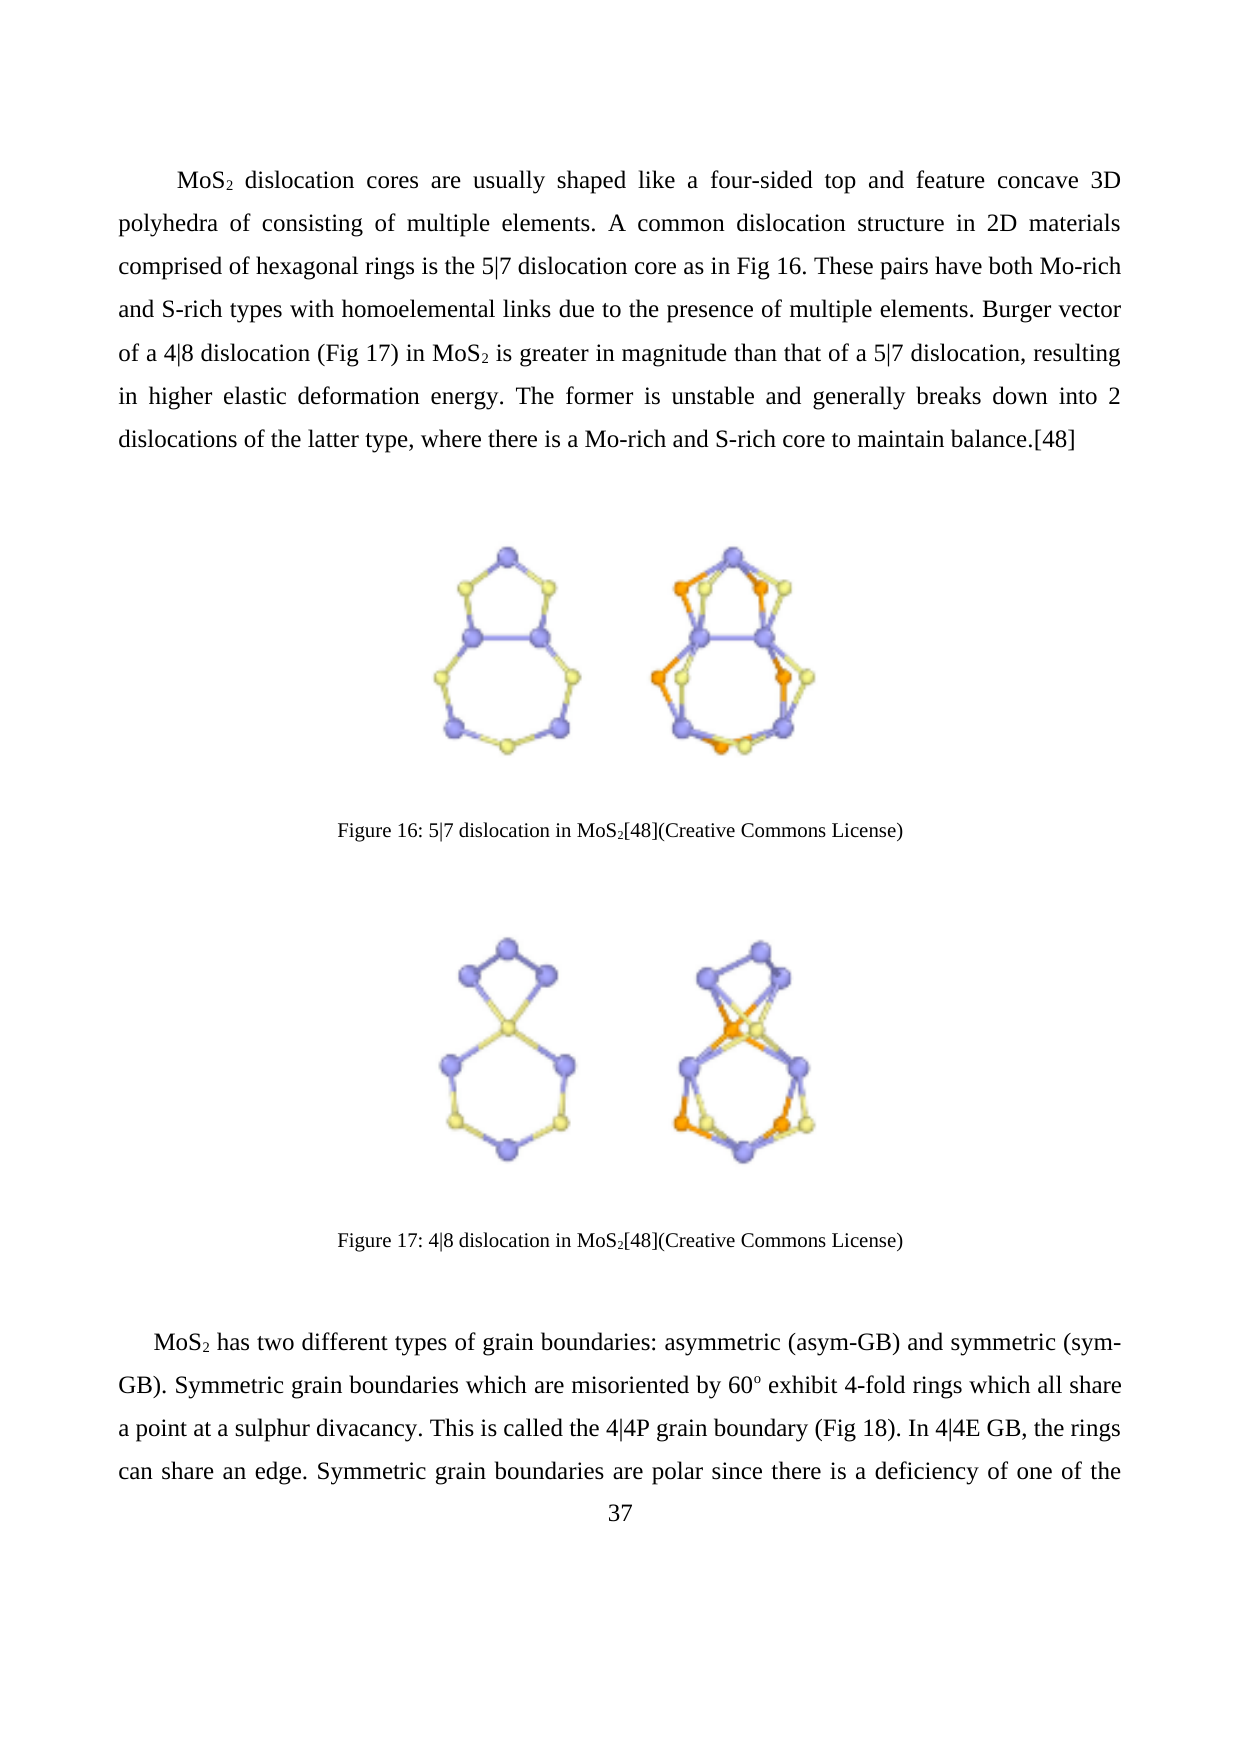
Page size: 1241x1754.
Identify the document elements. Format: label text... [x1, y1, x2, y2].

picture [395, 529, 845, 779]
text Figure : 5|7 dislocation in MoS2(Creative Commons License) [118, 818, 1122, 842]
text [118, 1327, 1122, 1485]
text Figure : 4|8 dislocation in MoS2(Creative Commons License) [118, 1228, 1122, 1252]
text MoS2 dislocation cores are usually shaped like a four-sided top and feature concave 3D polyhedra of consisting of multiple elements. A common dislocation structure in 2D materials comprised of hexagonal rings is the 5|7 dislocation core as in Fig 16. These pairs have both Mo-rich and S-rich types with homoelemental links due to the presence of multiple elements. Burger vector of a 4|8 dislocation (Fig 17) in MoS2 is greater in magnitude than that of a 5|7 dislocation, resulting in higher elastic deformation energy. The former is unstable and generally breaks down into 2 dislocations of the latter type, where there is a Mo-rich and S-rich core to maintain balance. [118, 165, 1122, 453]
picture [395, 916, 845, 1189]
